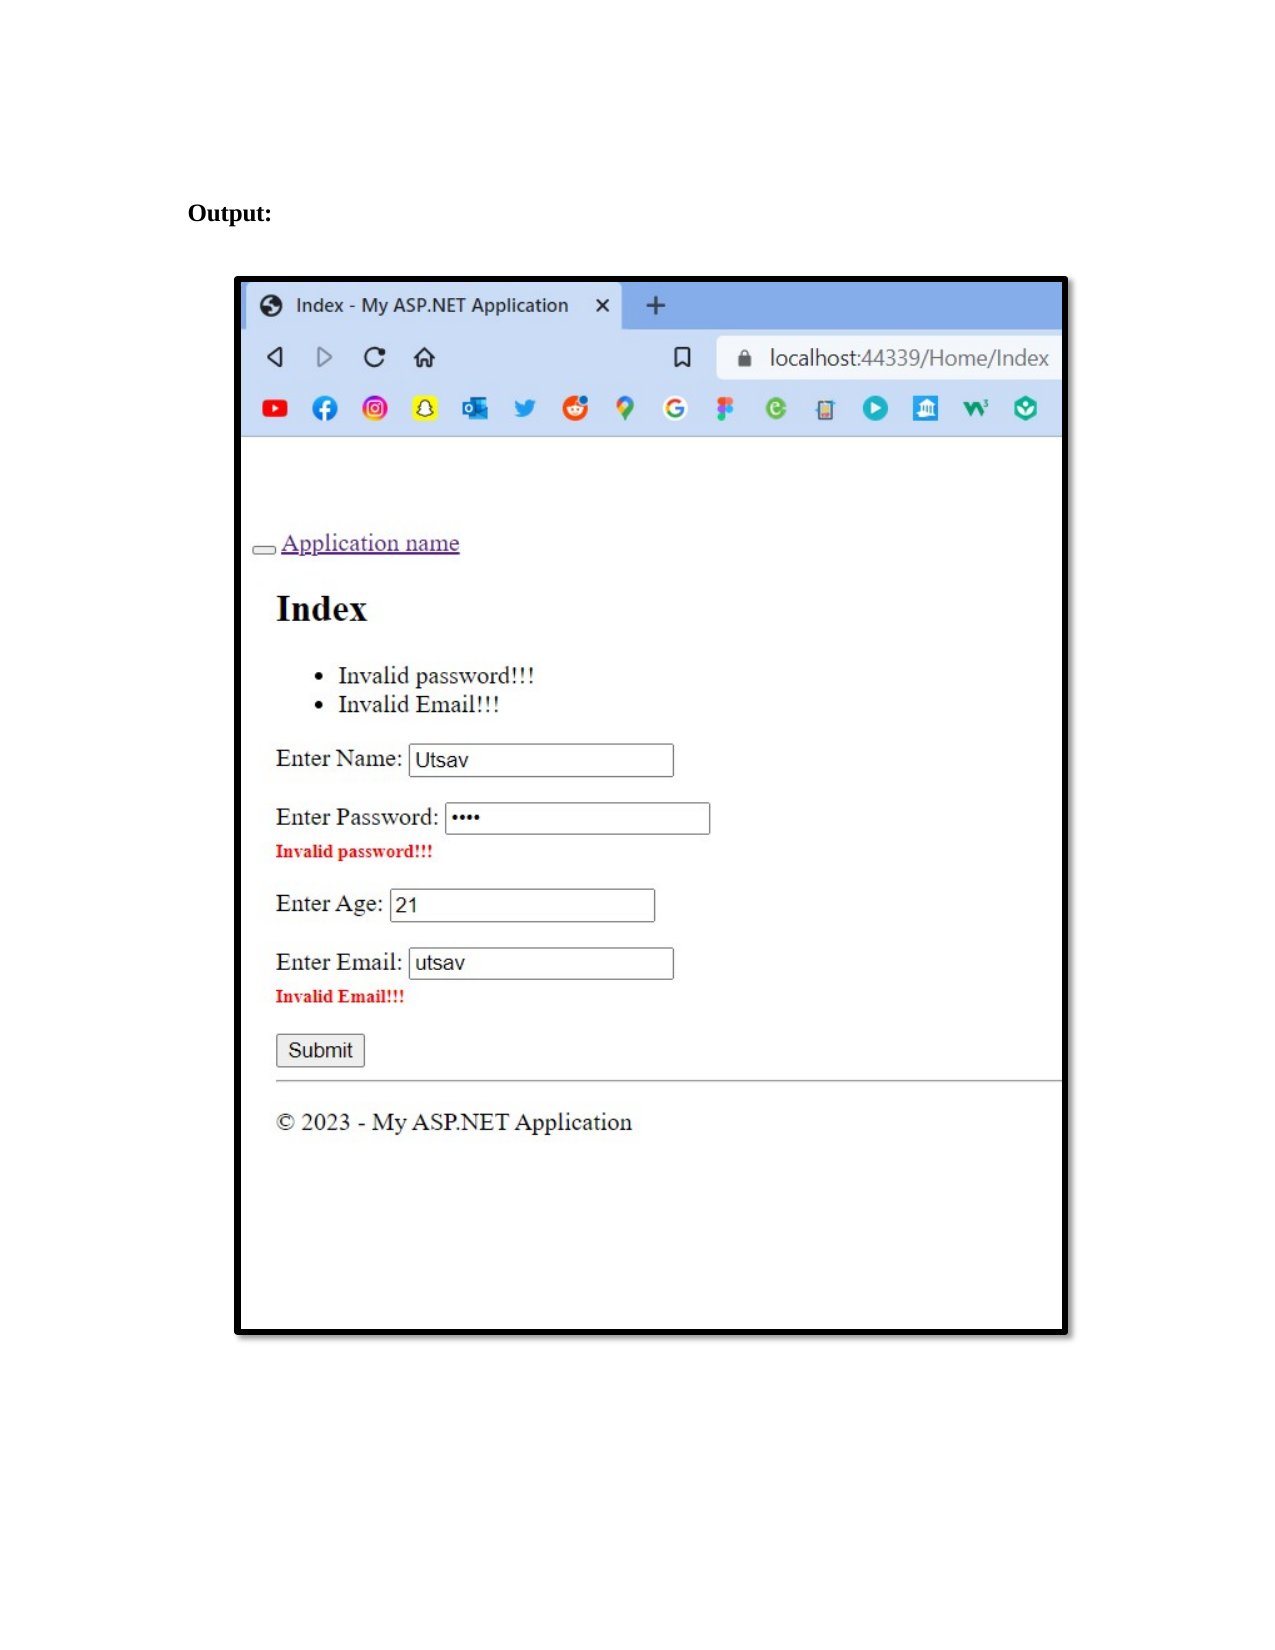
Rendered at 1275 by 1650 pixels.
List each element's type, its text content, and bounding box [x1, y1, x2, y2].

picture [233, 274, 1080, 1346]
text Output: [187, 198, 1162, 226]
